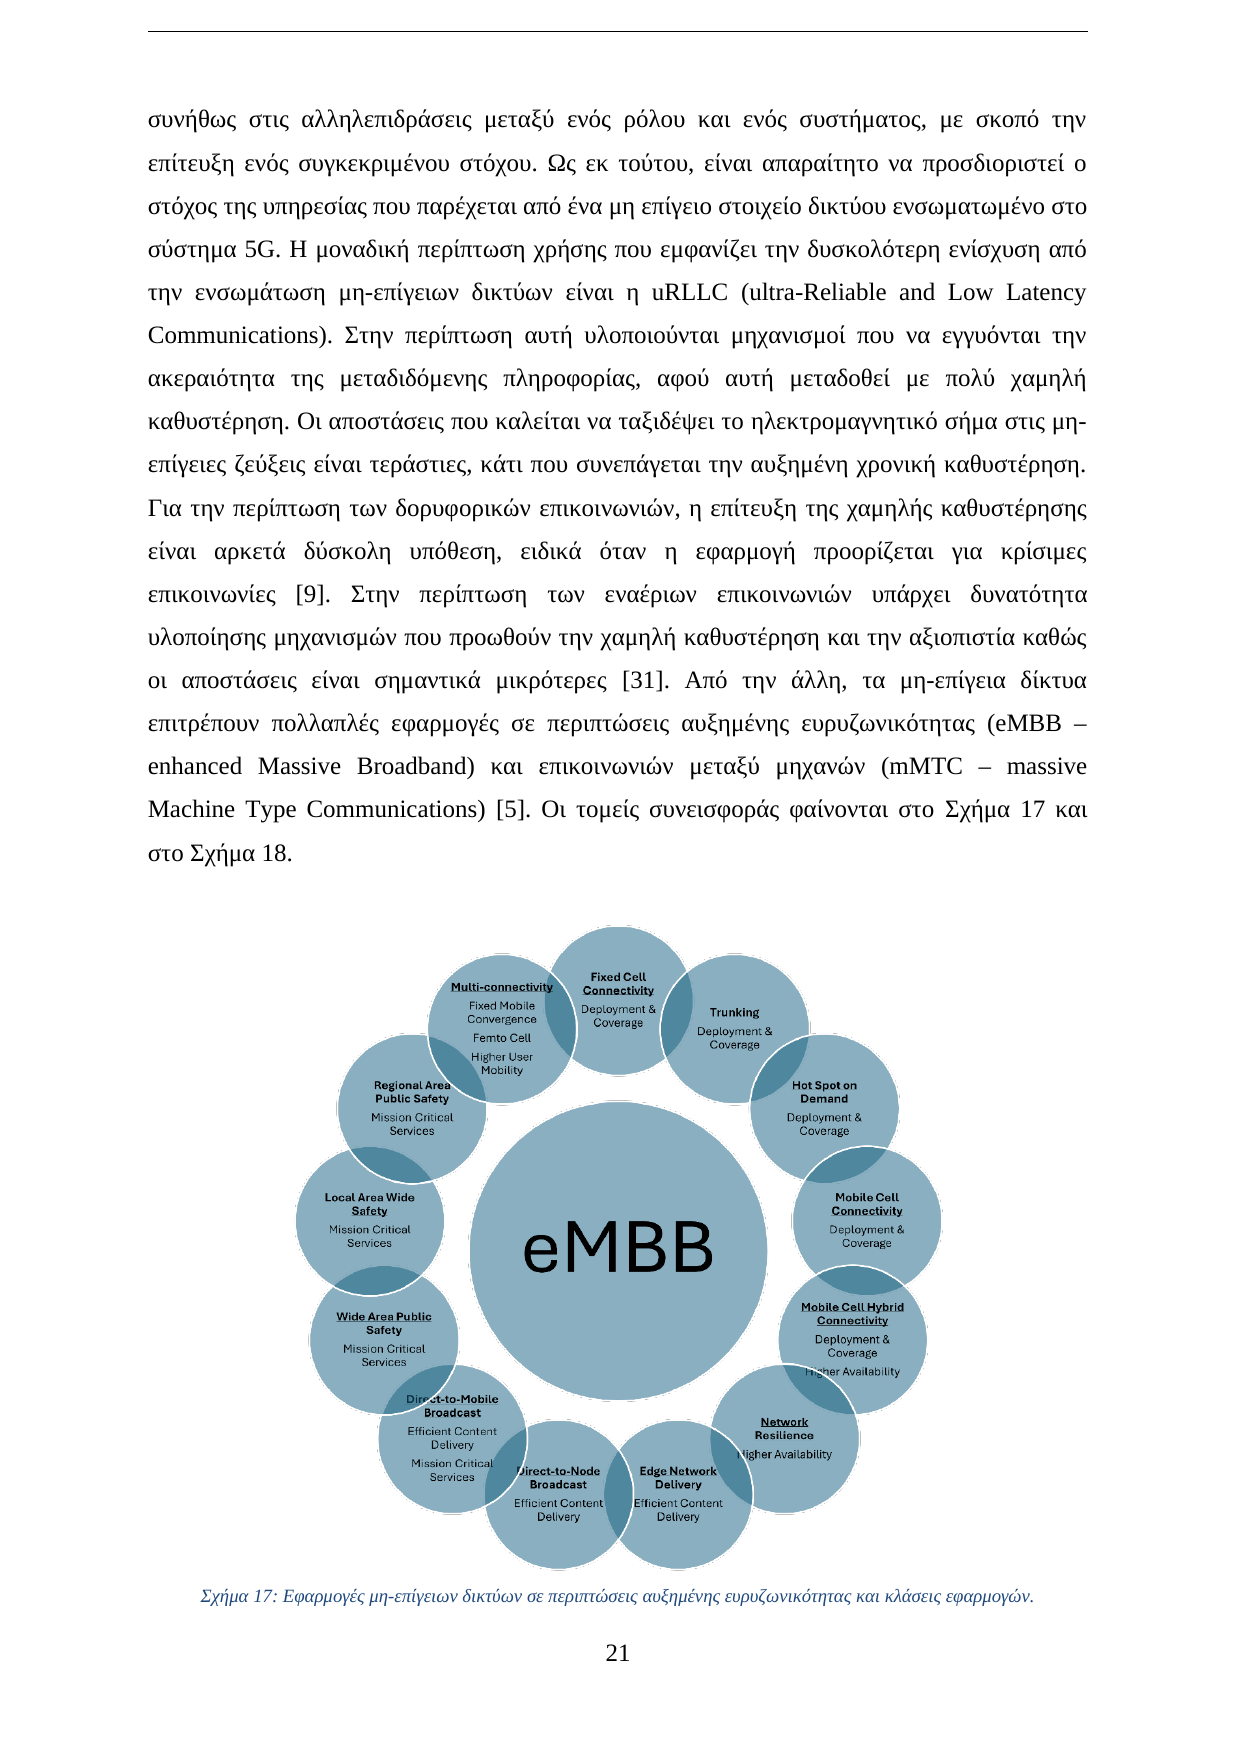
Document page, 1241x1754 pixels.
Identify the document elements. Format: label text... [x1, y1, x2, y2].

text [148, 104, 1088, 866]
text Σχήμα 17: Εφαρμογές μη-επίγειων δικτύων σε περιπτώσεις αυξημένης ευρυζωνικότητας και κλάσεις εφαρμογών. [148, 1584, 1088, 1606]
picture [285, 923, 951, 1571]
